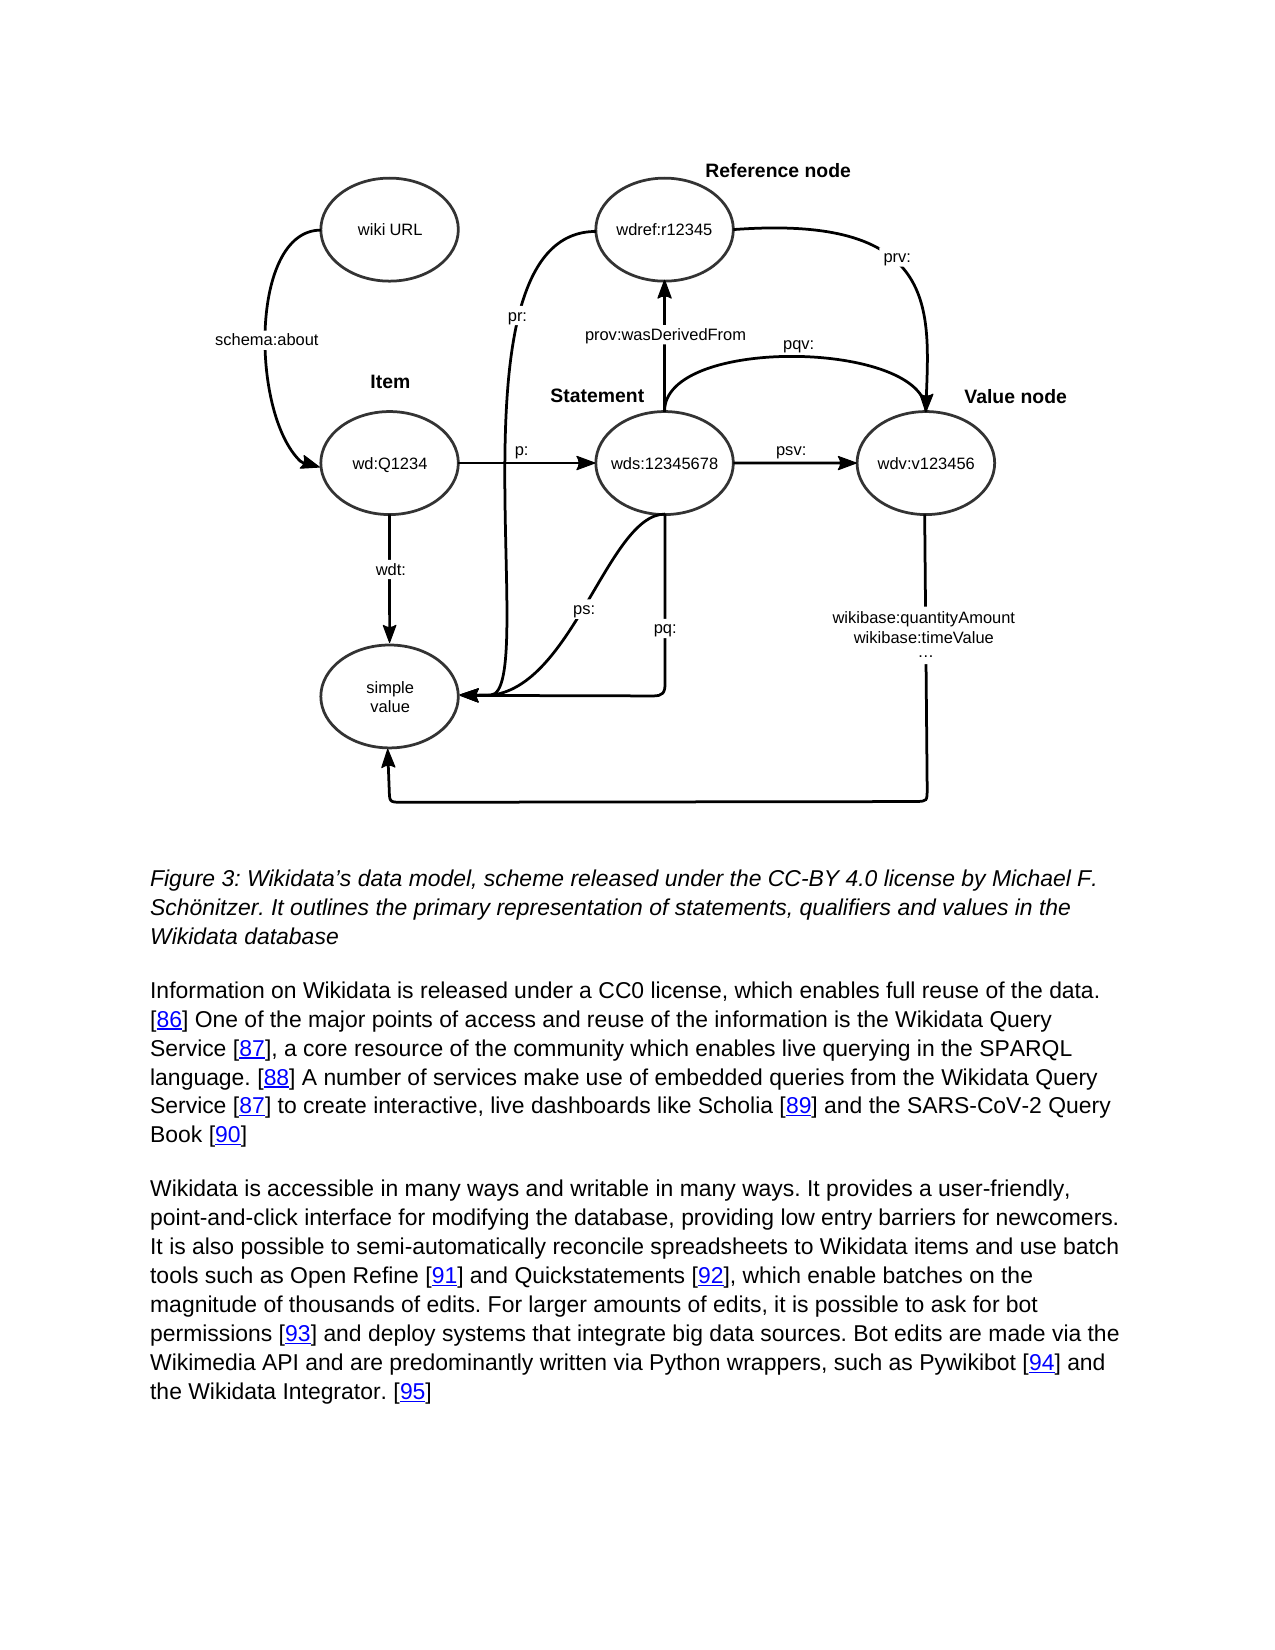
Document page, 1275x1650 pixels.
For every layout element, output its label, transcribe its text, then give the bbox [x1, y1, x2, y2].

text Figure 3: Wikidata’s data model, scheme released under the CC-BY 4.0 license by Michael F. Schönitzer. It outlines the primary representation of statements, qualifiers and values in the Wikidata database [150, 865, 1125, 949]
text Information on Wikidata is released under a CC0 license, which enables full reuse of the data. [86] One of the major points of access and reuse of the information is the Wikidata Query Service [87], a core resource of the community which enables live querying in the SPARQL language. [88] A number of services make use of embedded queries from the Wikidata Query Service [87] to create interactive, live dashboards like Scholia [89] and the SARS-CoV-2 Query Book [90] [150, 977, 1125, 1148]
text Wikidata is accessible in many ways and writable in many ways. It provides a user-friendly, point-and-click interface for modifying the database, providing low entry barriers for newcomers. It is also possible to semi-automatically reconcile spreadsheets to Wikidata items and use batch tools such as Open Refine [91] and Quickstatements [92], which enable batches on the magnitude of thousands of edits. For larger amounts of edits, it is possible to ask for bot permissions [93] and deploy systems that integrate big data sources. Bot edits are made via the Wikimedia API and are predominantly written via Python wrappers, such as Pywikibot [94] and the Wikidata Integrator. [95] [150, 1175, 1125, 1404]
